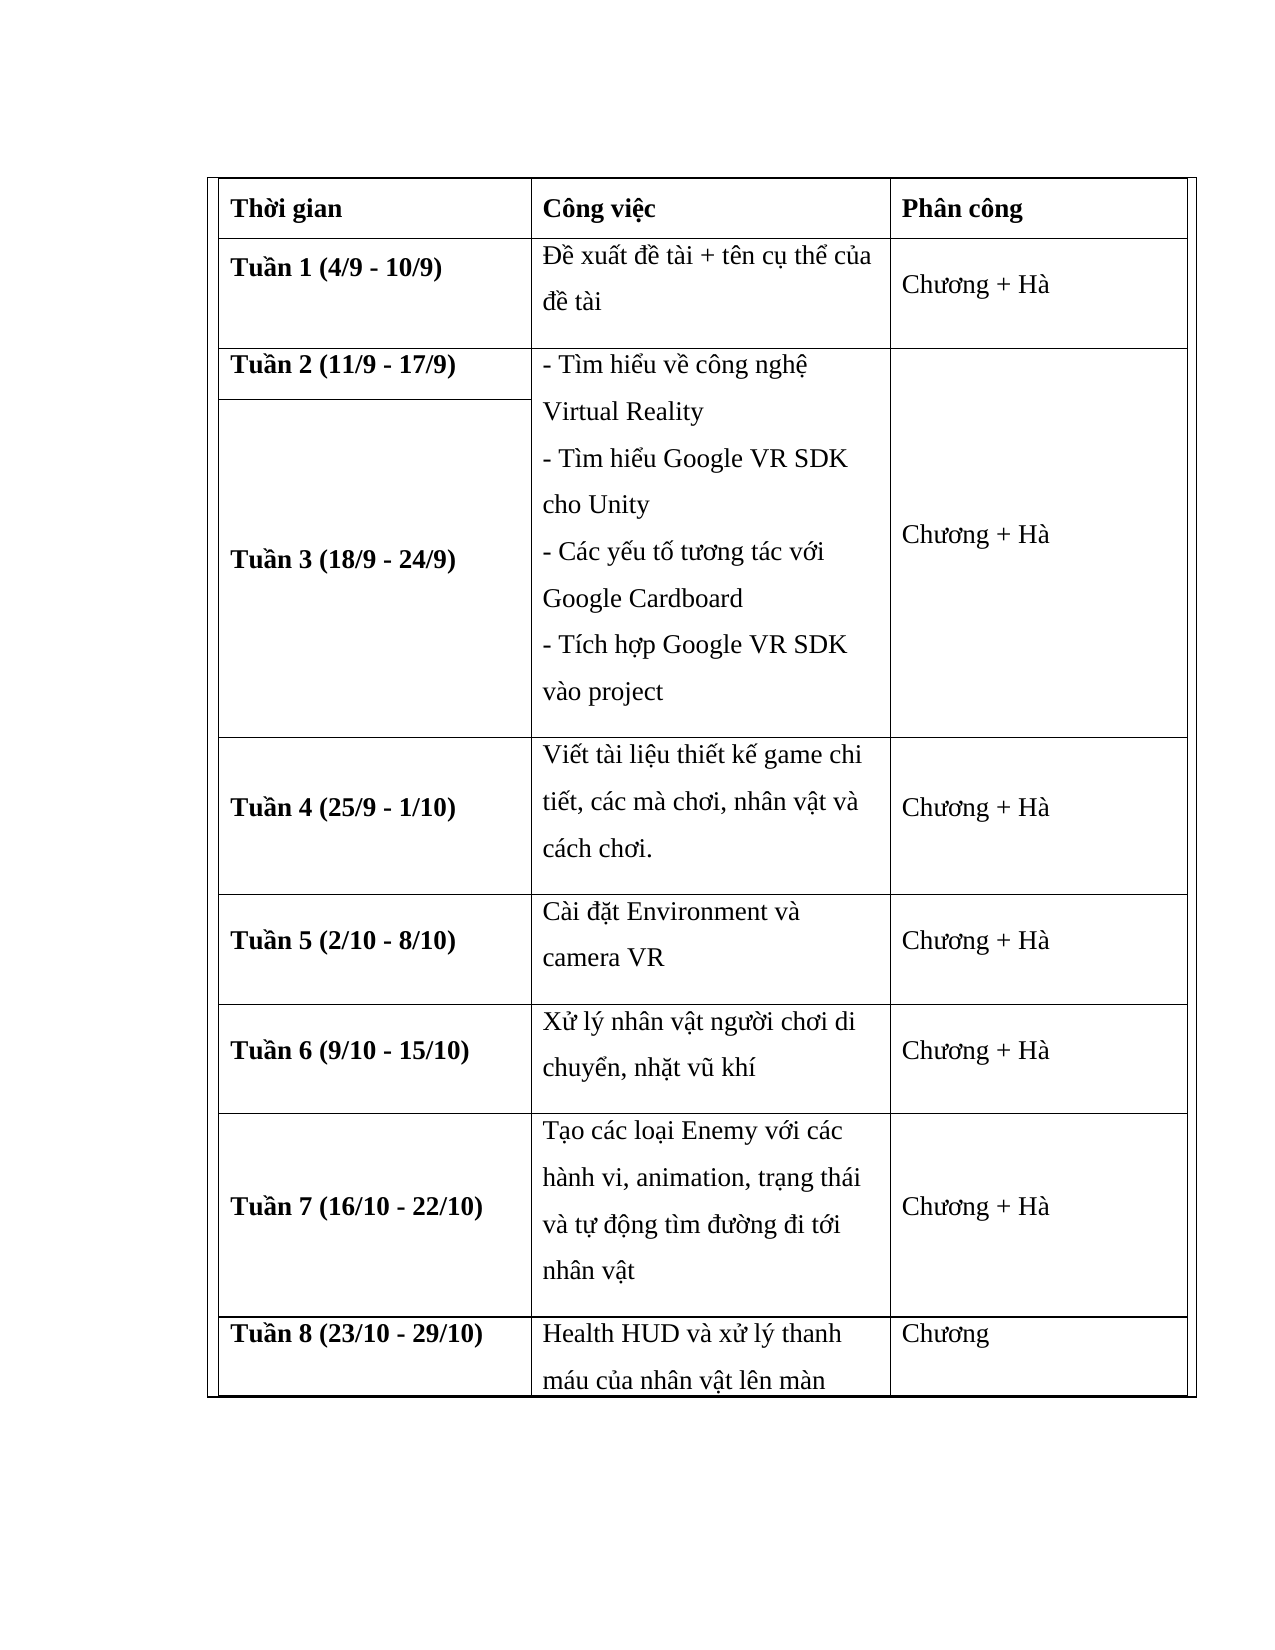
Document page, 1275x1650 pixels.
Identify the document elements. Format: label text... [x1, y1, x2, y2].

table_cell Kế hoạch thực hiện: [532, 179, 890, 238]
table_cell Kế hoạch thực hiện: [219, 738, 531, 894]
table_cell Kế hoạch thực hiện: [219, 1005, 531, 1113]
table_cell Kế hoạch thực hiện: [532, 1318, 890, 1395]
table_cell Kế hoạch thực hiện: [219, 1114, 531, 1316]
table_cell Kế hoạch thực hiện: [532, 349, 890, 737]
table_cell Kế hoạch thực hiện: [532, 895, 890, 1004]
table_cell Kế hoạch thực hiện: [532, 738, 890, 894]
table_cell Kế hoạch thực hiện: [219, 895, 531, 1004]
table_cell Kế hoạch thực hiện: [219, 239, 531, 348]
table_cell Kế hoạch thực hiện: [219, 1318, 531, 1395]
table_cell Kế hoạch thực hiện: [532, 239, 890, 348]
table_cell Kế hoạch thực hiện: [219, 400, 531, 737]
table_cell Kế hoạch thực hiện: [891, 1005, 1187, 1113]
table_cell Kế hoạch thực hiện: [891, 349, 1187, 737]
table_cell Kế hoạch thực hiện: [219, 179, 531, 238]
table_cell Kế hoạch thực hiện: [891, 895, 1187, 1004]
table_cell Kế hoạch thực hiện: [891, 1318, 1187, 1395]
table_cell Kế hoạch thực hiện: [891, 738, 1187, 894]
table_cell Kế hoạch thực hiện: [219, 349, 531, 399]
table_cell Kế hoạch thực hiện: [532, 1005, 890, 1113]
table_cell Kế hoạch thực hiện: [891, 179, 1187, 238]
table_cell Kế hoạch thực hiện: [891, 1114, 1187, 1316]
table_cell Kế hoạch thực hiện: [532, 1114, 890, 1316]
table_cell Kế hoạch thực hiện: [891, 239, 1187, 348]
